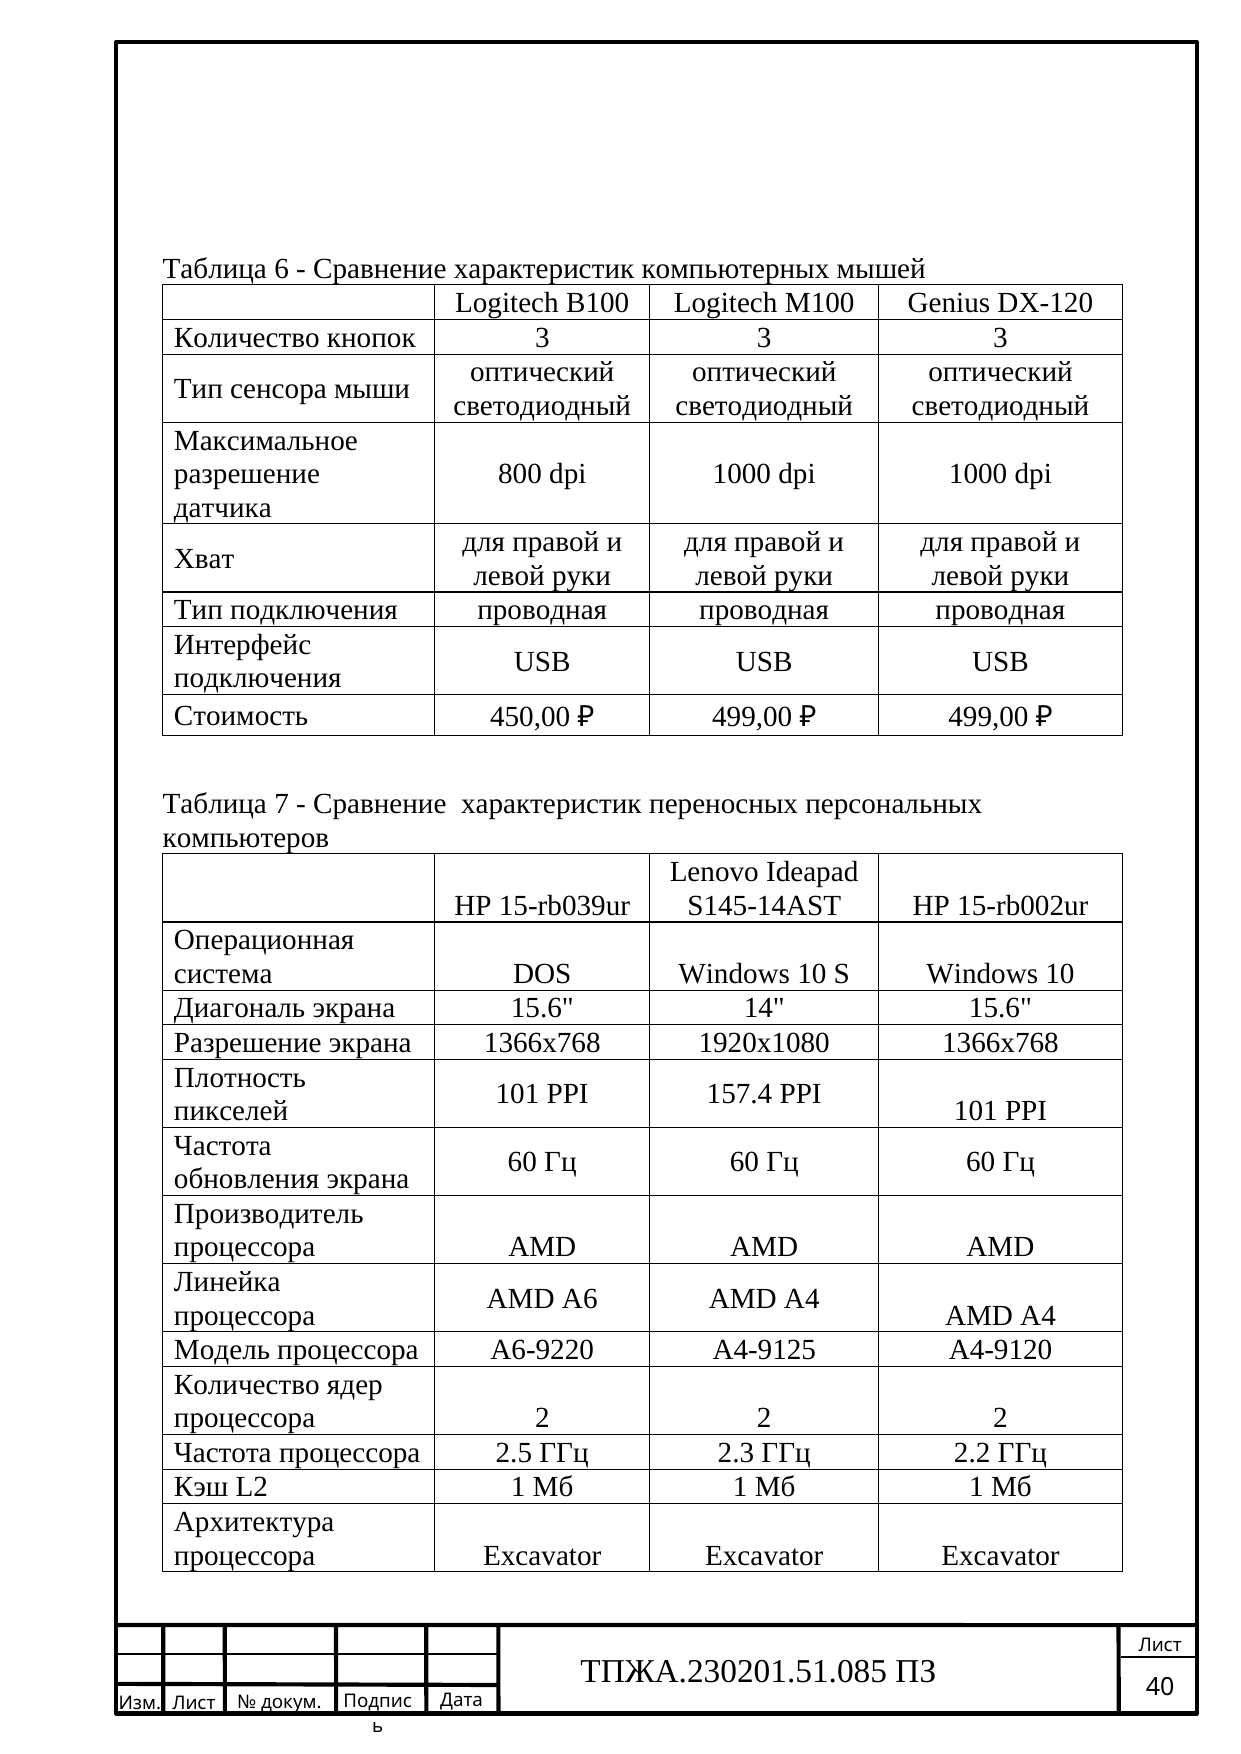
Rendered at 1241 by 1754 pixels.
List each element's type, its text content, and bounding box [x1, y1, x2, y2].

text Таблица 6 - Сравнение характеристик компьютерных мышей [162, 251, 1152, 284]
table_cell 3 [879, 320, 1122, 353]
table_cell Тип сенсора мыши [163, 355, 434, 422]
table_header HP 15-rb002ur [879, 854, 1122, 921]
table_cell проводная [879, 593, 1122, 626]
table_cell USB [650, 627, 878, 694]
table_cell 2.2 ГГц [879, 1435, 1122, 1468]
table_header Logitech M100 [650, 285, 878, 319]
table_cell USB [435, 627, 649, 694]
table_cell 499,00 ₽ [650, 695, 878, 735]
table_cell Количество ядер процессора [163, 1367, 434, 1434]
table_cell Хват [163, 524, 434, 591]
table_cell 3 [435, 320, 649, 353]
table_cell Windows 10 [879, 923, 1122, 989]
table_cell Максимальное разрешение датчика [163, 423, 434, 523]
table_cell 2.3 ГГц [650, 1435, 878, 1468]
table_cell 1000 dpi [650, 423, 878, 523]
table_cell AMD [435, 1196, 649, 1263]
table_cell USB [879, 627, 1122, 694]
table_cell проводная [650, 593, 878, 626]
table_header Logitech B100 [435, 285, 649, 319]
table_header Lenovo Ideapad S145-14AST [650, 854, 878, 921]
table_cell 14" [650, 991, 878, 1024]
table_cell 499,00 ₽ [879, 695, 1122, 735]
table_cell 15.6" [879, 991, 1122, 1024]
table_cell Тип подключения [163, 593, 434, 626]
table_cell Линейка процессора [163, 1264, 434, 1331]
table_cell 2 [650, 1367, 878, 1434]
table_cell Частота процессора [163, 1435, 434, 1468]
table_cell Операционная система [163, 923, 434, 989]
table_cell 157.4 PPI [650, 1060, 878, 1127]
table_cell проводная [435, 593, 649, 626]
table_cell AMD A6 [435, 1264, 649, 1331]
table_cell Excavator [650, 1504, 878, 1571]
table_cell 450,00 ₽ [435, 695, 649, 735]
table_cell Кэш L2 [163, 1470, 434, 1503]
table_header Genius DX-120 [879, 285, 1122, 319]
table_cell 1366x768 [435, 1025, 649, 1059]
table_header HP 15-rb039ur [435, 854, 649, 921]
table_cell 60 Гц [879, 1128, 1122, 1195]
table_cell 1366x768 [879, 1025, 1122, 1059]
table_cell Excavator [435, 1504, 649, 1571]
table_cell Excavator [879, 1504, 1122, 1571]
table_cell 2 [435, 1367, 649, 1434]
table_header [163, 285, 434, 319]
table_cell для правой и левой руки [435, 524, 649, 591]
table_cell 101 PPI [435, 1060, 649, 1127]
table_cell Архитектура процессора [163, 1504, 434, 1571]
text Таблица 7 - Сравнение характеристик переносных персональных компьютеров [162, 786, 1152, 853]
table_cell 60 Гц [435, 1128, 649, 1195]
table_cell 1 Мб [650, 1470, 878, 1503]
table_cell 60 Гц [650, 1128, 878, 1195]
table_cell Windows 10 S [650, 923, 878, 989]
table_cell 800 dpi [435, 423, 649, 523]
table_cell DOS [435, 923, 649, 989]
table_cell оптический светодиодный [879, 355, 1122, 422]
table_cell A4-9125 [650, 1332, 878, 1366]
table_cell AMD A4 [879, 1264, 1122, 1331]
table_cell 1920x1080 [650, 1025, 878, 1059]
table_cell Диагональ экрана [163, 991, 434, 1024]
table_cell 1000 dpi [879, 423, 1122, 523]
table_cell Частота обновления экрана [163, 1128, 434, 1195]
table_cell оптический светодиодный [650, 355, 878, 422]
table_cell A6-9220 [435, 1332, 649, 1366]
table_cell оптический светодиодный [435, 355, 649, 422]
table_cell Модель процессора [163, 1332, 434, 1366]
table_cell 101 PPI [879, 1060, 1122, 1127]
table_cell для правой и левой руки [650, 524, 878, 591]
table_cell 1 Мб [879, 1470, 1122, 1503]
table_cell Количество кнопок [163, 320, 434, 353]
table_cell Интерфейс подключения [163, 627, 434, 694]
table_cell A4-9120 [879, 1332, 1122, 1366]
table_cell AMD A4 [650, 1264, 878, 1331]
table_header [163, 854, 434, 921]
table_cell Стоимость [163, 695, 434, 735]
table_cell Производитель процессора [163, 1196, 434, 1263]
table_cell 2.5 ГГц [435, 1435, 649, 1468]
table_cell 15.6" [435, 991, 649, 1024]
table_cell Плотность пикселей [163, 1060, 434, 1127]
table_cell 1 Мб [435, 1470, 649, 1503]
table_cell AMD [650, 1196, 878, 1263]
table_cell AMD [879, 1196, 1122, 1263]
table_cell 3 [650, 320, 878, 353]
table_cell для правой и левой руки [879, 524, 1122, 591]
table_cell 2 [879, 1367, 1122, 1434]
table_cell Разрешение экрана [163, 1025, 434, 1059]
